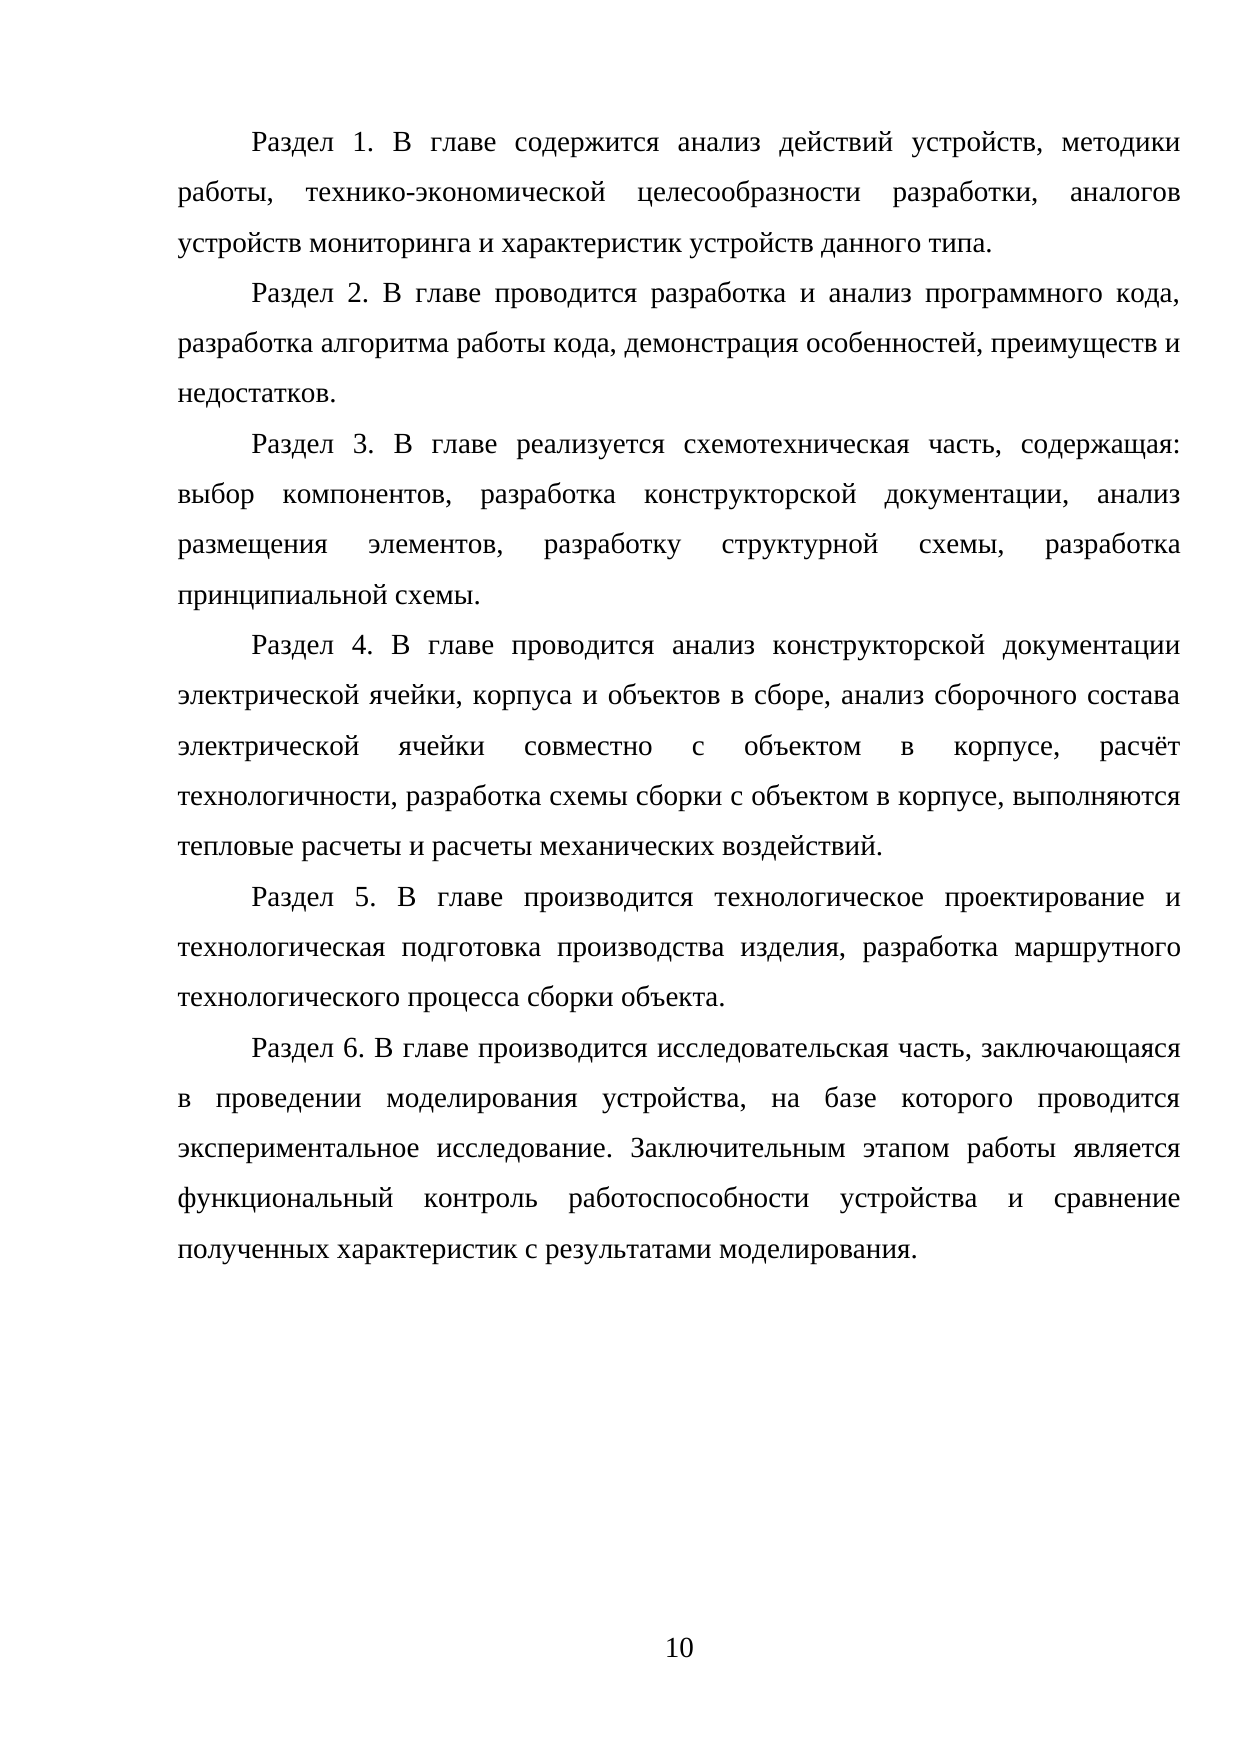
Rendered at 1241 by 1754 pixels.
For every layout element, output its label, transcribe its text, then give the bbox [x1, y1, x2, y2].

text Раздел 1. В главе содержится анализ действий устройств, методики работы, технико-экономической целесообразности разработки, аналогов устройств мониторинга и характеристик устройств данного типа. [177, 124, 1181, 258]
text Раздел 4. В главе проводится анализ конструкторской документации электрической ячейки, корпуса и объектов в сборе, анализ сборочного состава электрической ячейки совместно с объектом в корпусе, расчёт технологичности, разработка схемы сборки с объектом в корпусе, выполняются тепловые расчеты и расчеты механических воздействий. [177, 627, 1181, 862]
text Раздел 6. В главе производится исследовательская часть, заключающаяся в проведении моделирования устройства, на базе которого проводится экспериментальное исследование. Заключительным этапом работы является функциональный контроль работоспособности устройства и сравнение полученных характеристик с результатами моделирования. [177, 1030, 1181, 1264]
text Раздел 5. В главе производится технологическое проектирование и технологическая подготовка производства изделия, разработка маршрутного технологического процесса сборки объекта. [177, 879, 1181, 1013]
text Раздел 2. В главе проводится разработка и анализ программного кода, разработка алгоритма работы кода, демонстрация особенностей, преимуществ и недостатков. [177, 275, 1181, 409]
text Раздел 3. В главе реализуется схемотехническая часть, содержащая: выбор компонентов, разработка конструкторской документации, анализ размещения элементов, разработку структурной схемы, разработка принципиальной схемы. [177, 426, 1181, 610]
